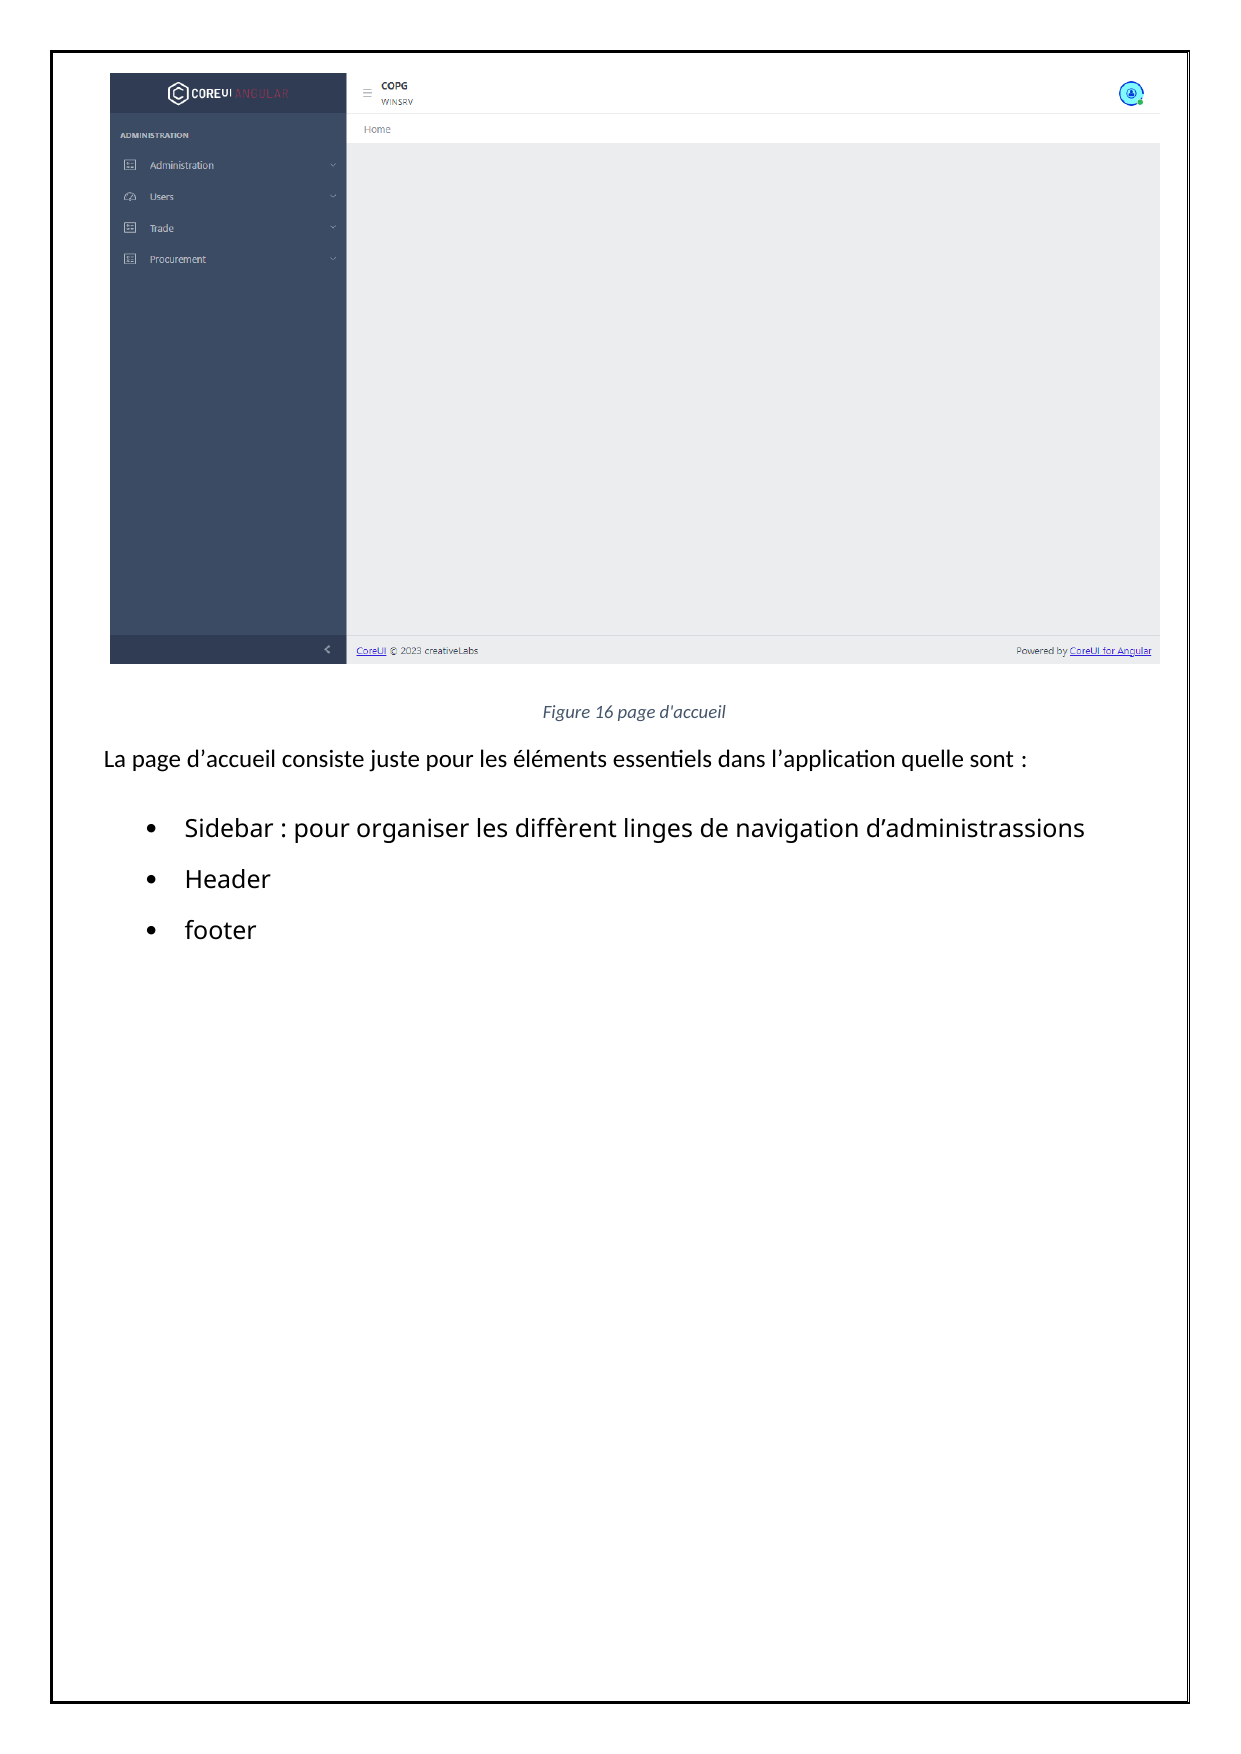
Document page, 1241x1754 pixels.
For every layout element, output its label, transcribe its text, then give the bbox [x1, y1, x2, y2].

list Sidebar : pour organiser les diffèrent linges de navigation d’administrassions [147, 810, 1167, 844]
picture [110, 73, 1160, 664]
list footer [147, 912, 1167, 946]
text La page d’accueil consiste juste pour les éléments essentiels dans l’application quelle sont : [73, 744, 1167, 774]
text Figure 16 page d'accueil [73, 700, 1167, 723]
list Header [147, 861, 1167, 895]
